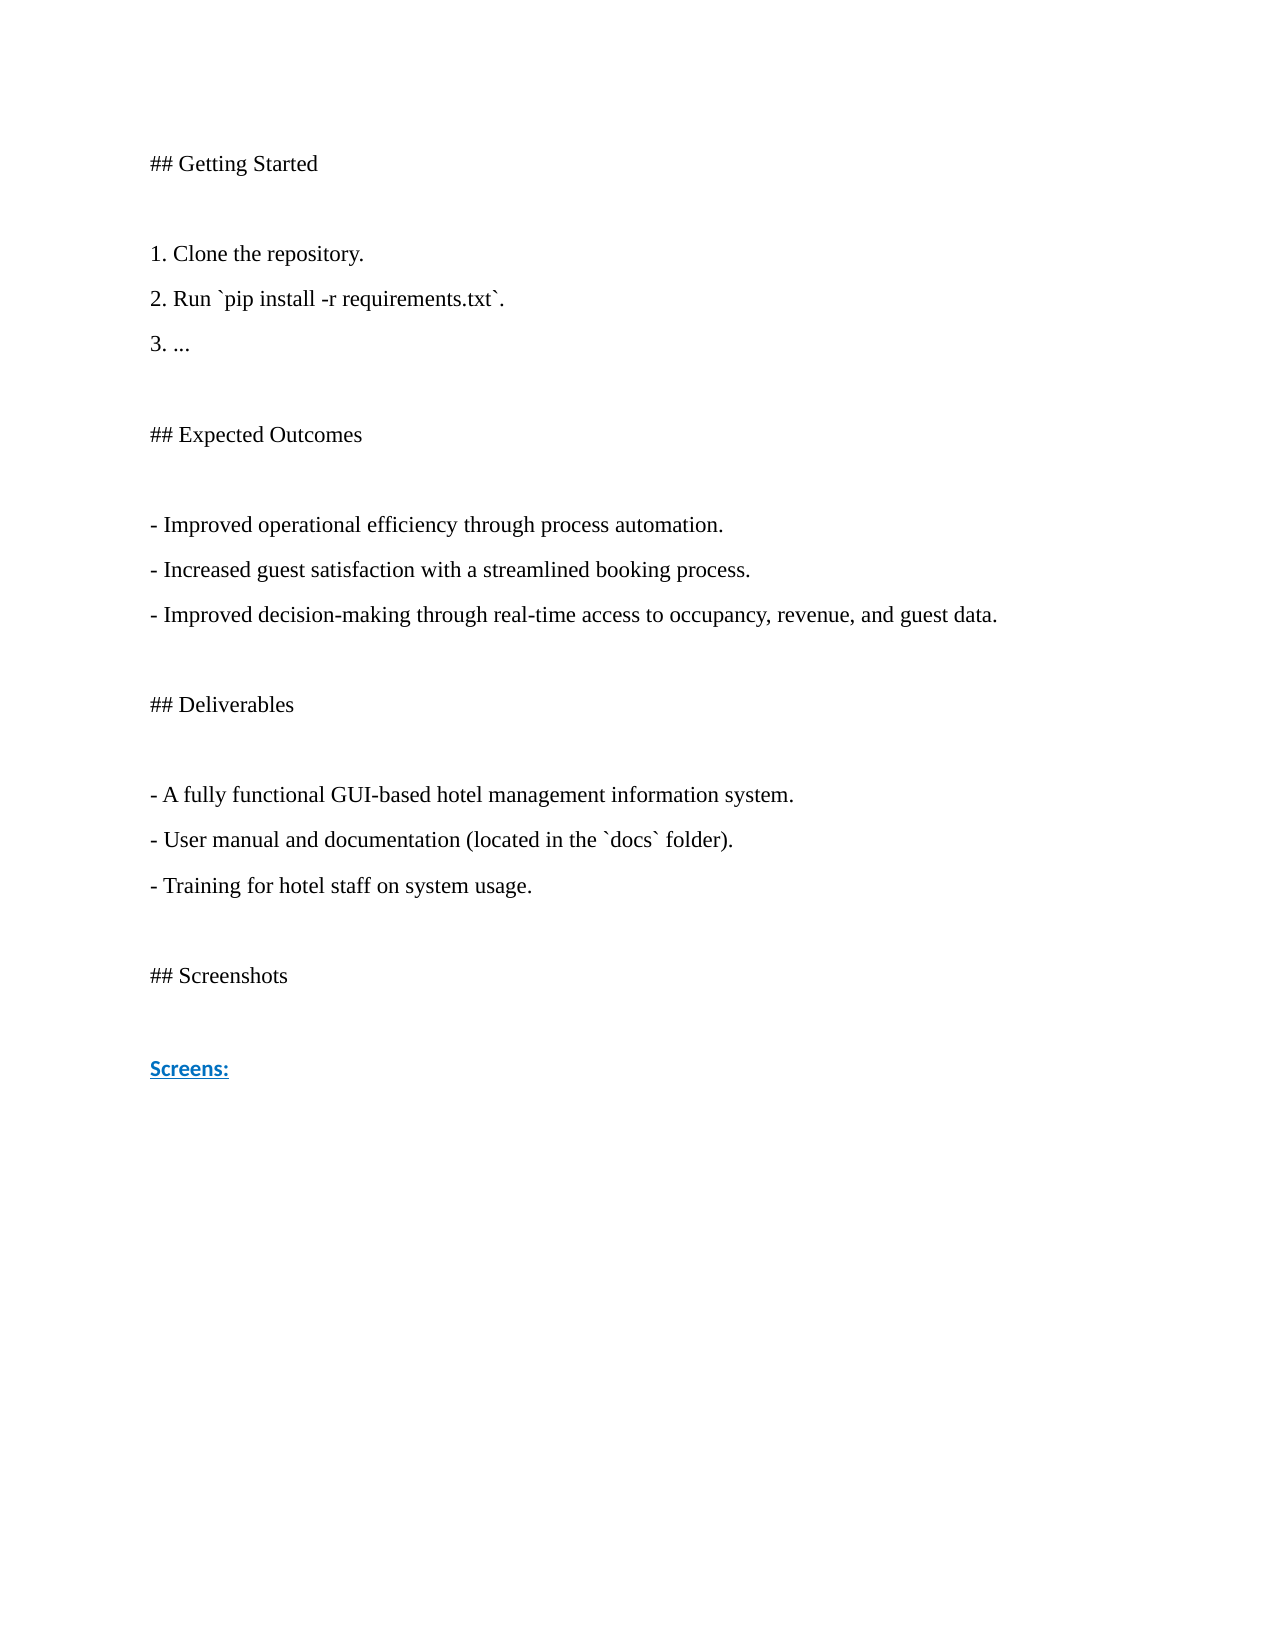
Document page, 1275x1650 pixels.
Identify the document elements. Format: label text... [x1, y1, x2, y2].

text - Improved decision-making through real-time access to occupancy, revenue, and guest data. [150, 601, 1125, 627]
text 2. Run `pip install -r requirements.txt`. [150, 285, 1125, 312]
text - Improved operational efficiency through process automation. [150, 511, 1125, 537]
text 1. Clone the repository. [150, 240, 1125, 267]
text - User manual and documentation (located in the `docs` folder). [150, 827, 1125, 853]
text ## Getting Started [150, 150, 1125, 176]
text - A fully functional GUI-based hotel management information system. [150, 781, 1125, 808]
text 3. ... [150, 330, 1125, 357]
text ## Deliverables [150, 691, 1125, 718]
text - Increased guest satisfaction with a streamlined booking process. [150, 556, 1125, 582]
text Screens: [150, 1054, 1125, 1082]
text ## Expected Outcomes [150, 421, 1125, 447]
text - Training for hotel staff on system usage. [150, 872, 1125, 898]
text ## Screenshots [150, 962, 1125, 988]
